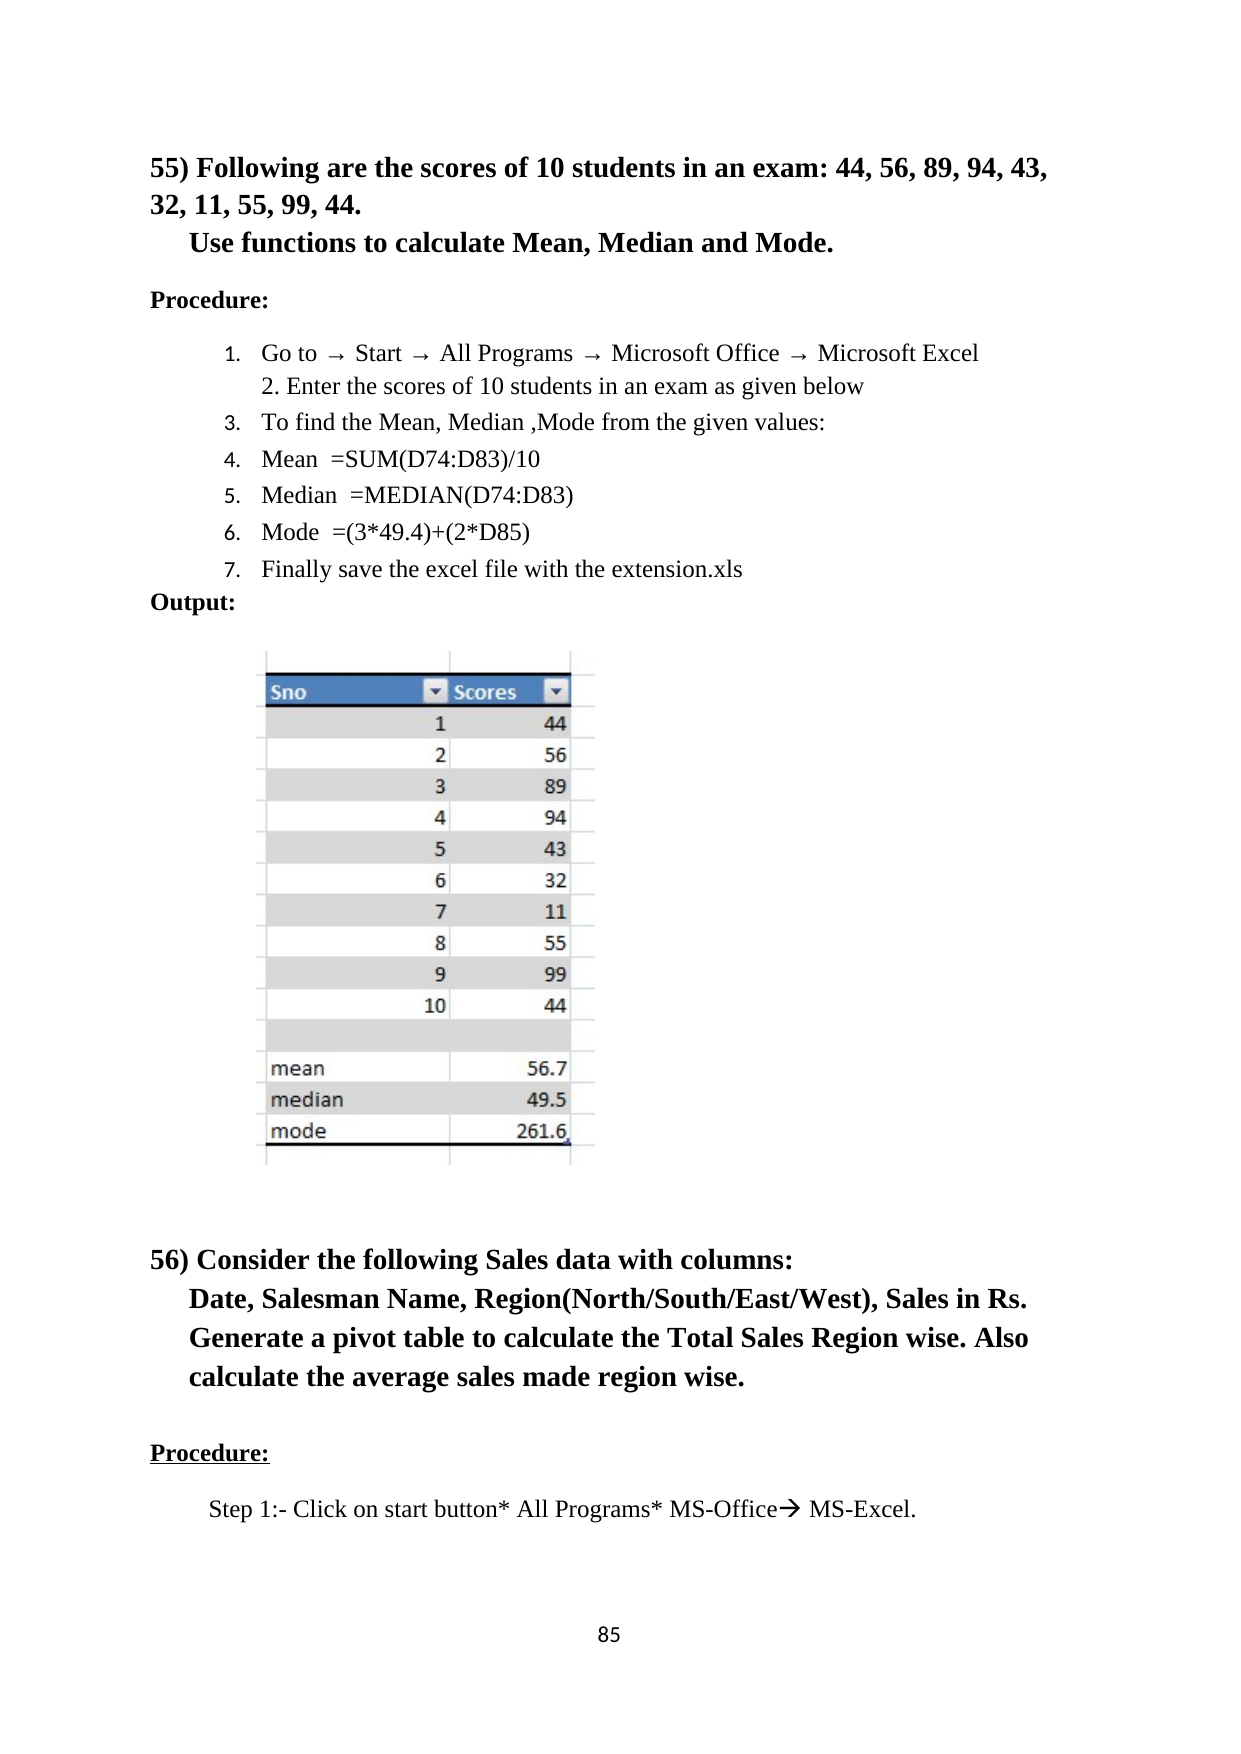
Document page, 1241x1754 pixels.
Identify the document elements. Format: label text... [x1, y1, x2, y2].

text Date, Salesman Name, Region(North/South/East/West), Sales in Rs. [188, 1281, 1090, 1314]
text Generate a pivot table to calculate the Total Sales Region wise. Also calculate the average sales made region wise. [188, 1320, 1090, 1392]
list Mean =SUM(D74:D83)/10 [223, 444, 1090, 473]
list Finally save the excel file with the extension.xls [223, 554, 1090, 583]
text Output: [150, 587, 1090, 616]
picture [255, 651, 595, 1165]
list Mode =(3*49.4)+(2*D85) [223, 517, 1090, 546]
list Go to → Start → All Programs → Microsoft Office → Microsoft Excel 2. Enter the scores of 10 students in an exam as given below [223, 338, 1004, 399]
text Procedure: [150, 285, 1090, 313]
text 55) Following are the scores of 10 students in an exam: 44, 56, 89, 94, 43, 32, 11, 55, 99, 44. [150, 150, 1090, 221]
list Median =MEDIAN(D74:D83) [223, 480, 1090, 509]
text Use functions to calculate Mean, Median and Mode. [188, 225, 1090, 259]
text Procedure: [150, 1438, 1090, 1467]
text 56) Consider the following Sales data with columns: [150, 1242, 1090, 1276]
text Step 1:- Click on start button* All Programs* MS-Office MS-Excel. [208, 1494, 1090, 1523]
list To find the Mean, Median ,Mode from the given values: [223, 407, 1090, 436]
